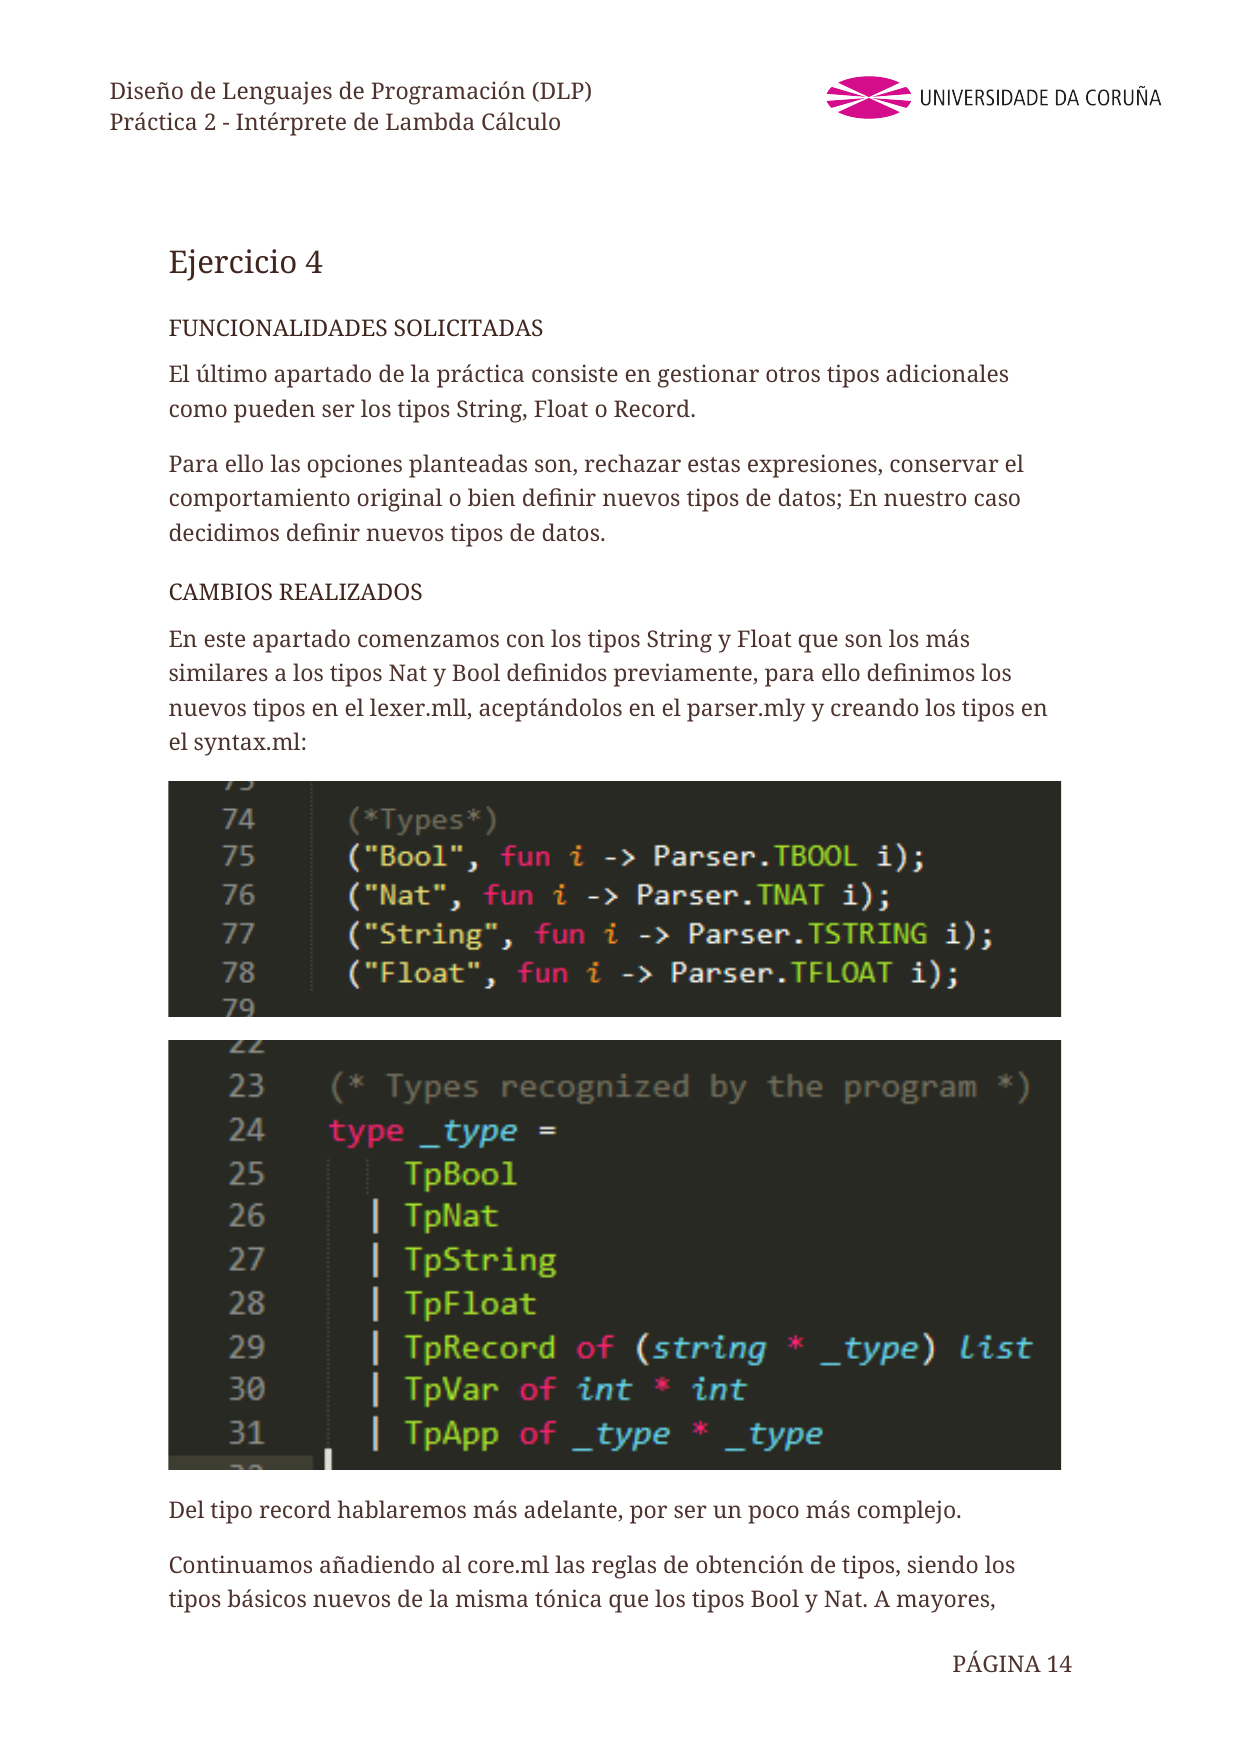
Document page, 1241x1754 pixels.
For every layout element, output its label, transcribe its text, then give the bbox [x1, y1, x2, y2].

text Del tipo record hablaremos más adelante, por ser un poco más complejo. [168, 1493, 1072, 1525]
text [168, 1549, 1072, 1614]
picture [168, 1040, 1062, 1470]
text En este apartado comenzamos con los tipos String y Float que son los más similares a los tipos Nat y Bool definidos previamente, para ello definimos los nuevos tipos en el lexer.mll, aceptándolos en el parser.mly y creando los tipos en el syntax.ml: [168, 623, 1072, 757]
picture [825, 76, 1163, 120]
picture [168, 781, 1062, 1017]
text Para ello las opciones planteadas son, rechazar estas expresiones, conservar el comportamiento original o bien definir nuevos tipos de datos; En nuestro caso decidimos definir nuevos tipos de datos. [168, 448, 1072, 548]
subtitle Ejercicio 4 [168, 240, 1072, 282]
text El último apartado de la práctica consiste en gestionar otros tipos adicionales como pueden ser los tipos String, Float o Record. [168, 358, 1072, 424]
subtitle Cambios Realizados [168, 576, 1072, 607]
subtitle Funcionalidades Solicitadas [168, 311, 1072, 343]
